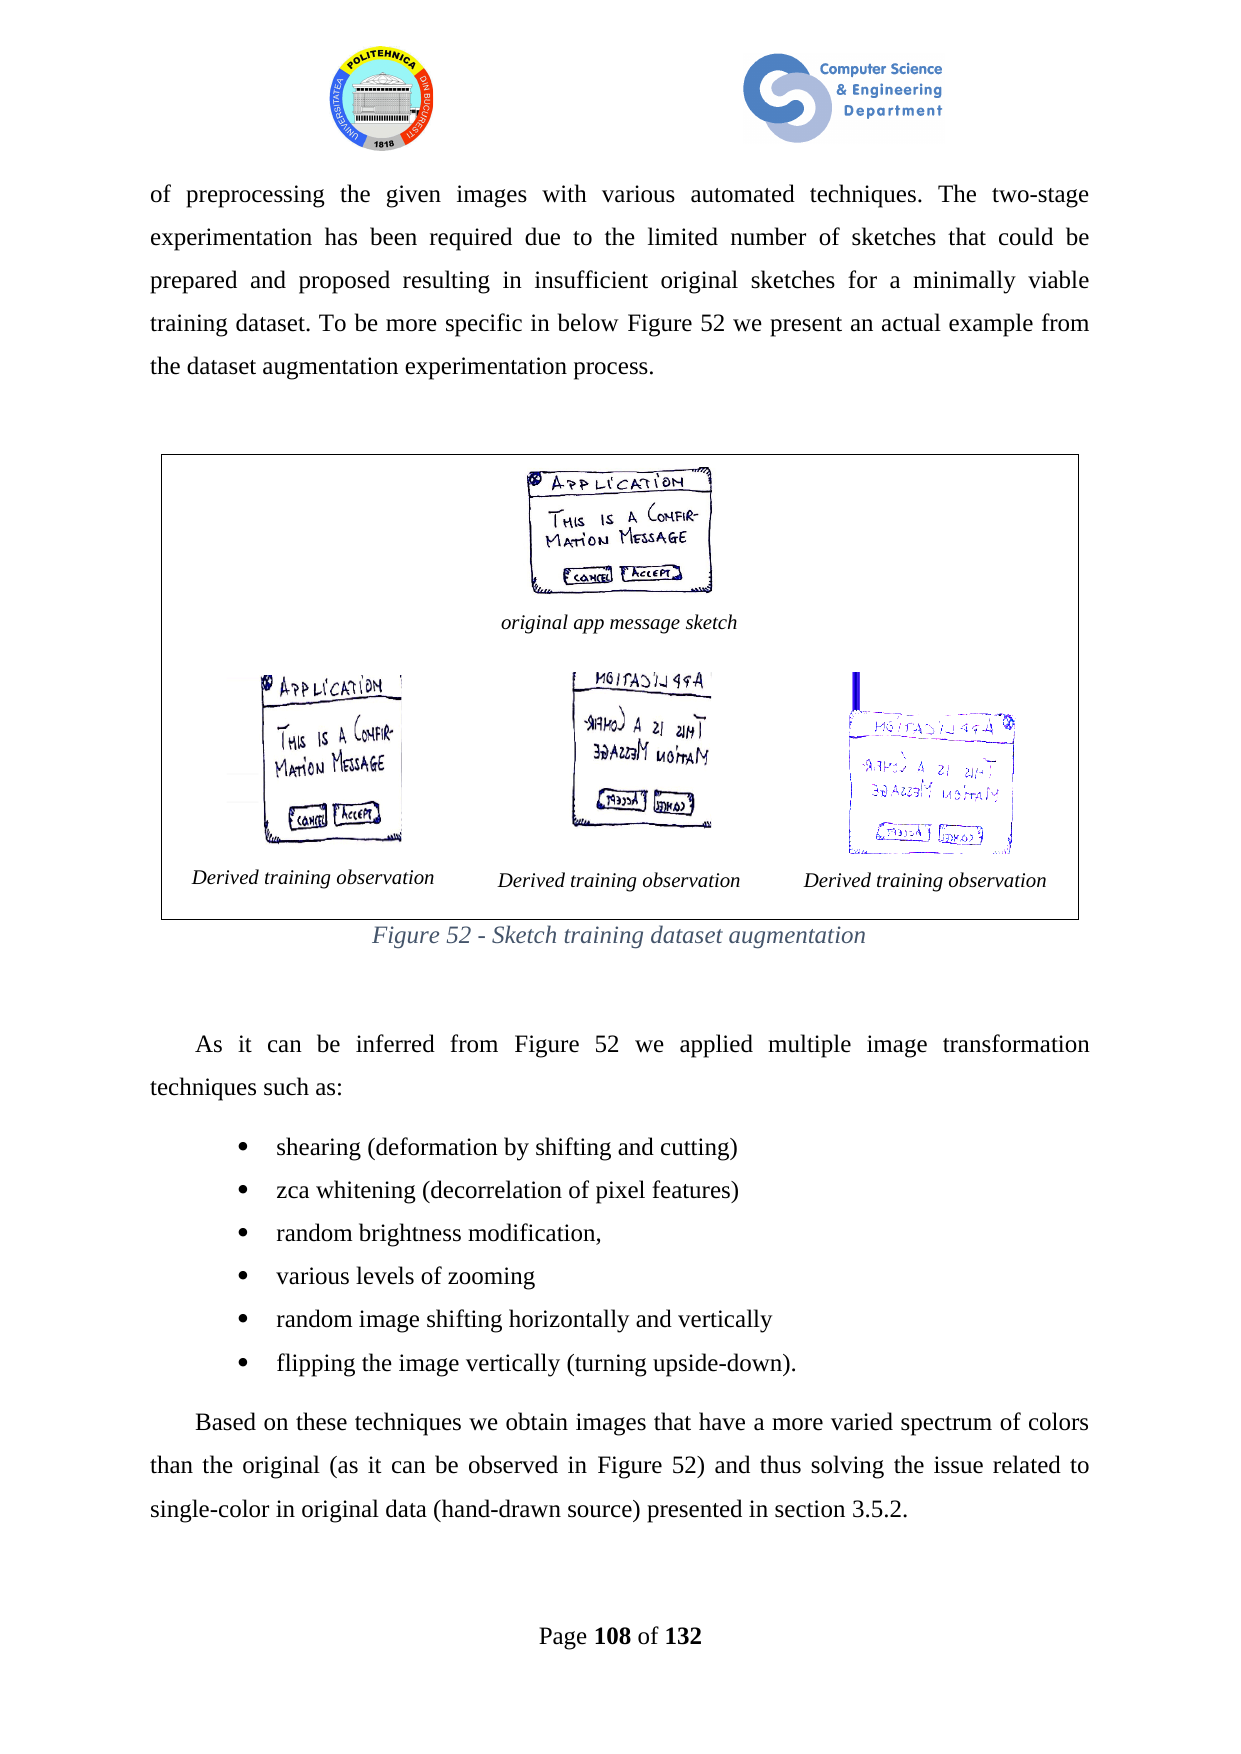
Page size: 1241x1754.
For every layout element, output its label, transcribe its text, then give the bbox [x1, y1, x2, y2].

picture [523, 467, 717, 596]
picture [742, 53, 946, 144]
list various levels of zooming [239, 1261, 1090, 1290]
list zca whitening (decorrelation of pixel features) [239, 1175, 1090, 1204]
list random brightness modification, [239, 1218, 1090, 1247]
list flipping the image vertically (turning upside-down). [239, 1348, 1090, 1376]
picture [226, 675, 402, 851]
table_header Figure 52 - Sketch training dataset augmentation [150, 411, 1090, 969]
list random image shifting horizontally and vertically [239, 1304, 1090, 1333]
picture [835, 672, 1017, 854]
picture [329, 46, 434, 151]
picture [529, 672, 712, 854]
list shearing (deformation by shifting and cutting) [239, 1132, 1090, 1161]
text As it can be inferred from Figure 52 we applied multiple image transformation techniques such as: [150, 1029, 1090, 1101]
text Based on these techniques we obtain images that have a more varied spectrum of colors than the original (as it can be observed in Figure 52) and thus solving the issue related to single-color in original data (hand-drawn source) presented in section 3.5.2. [150, 1407, 1090, 1522]
